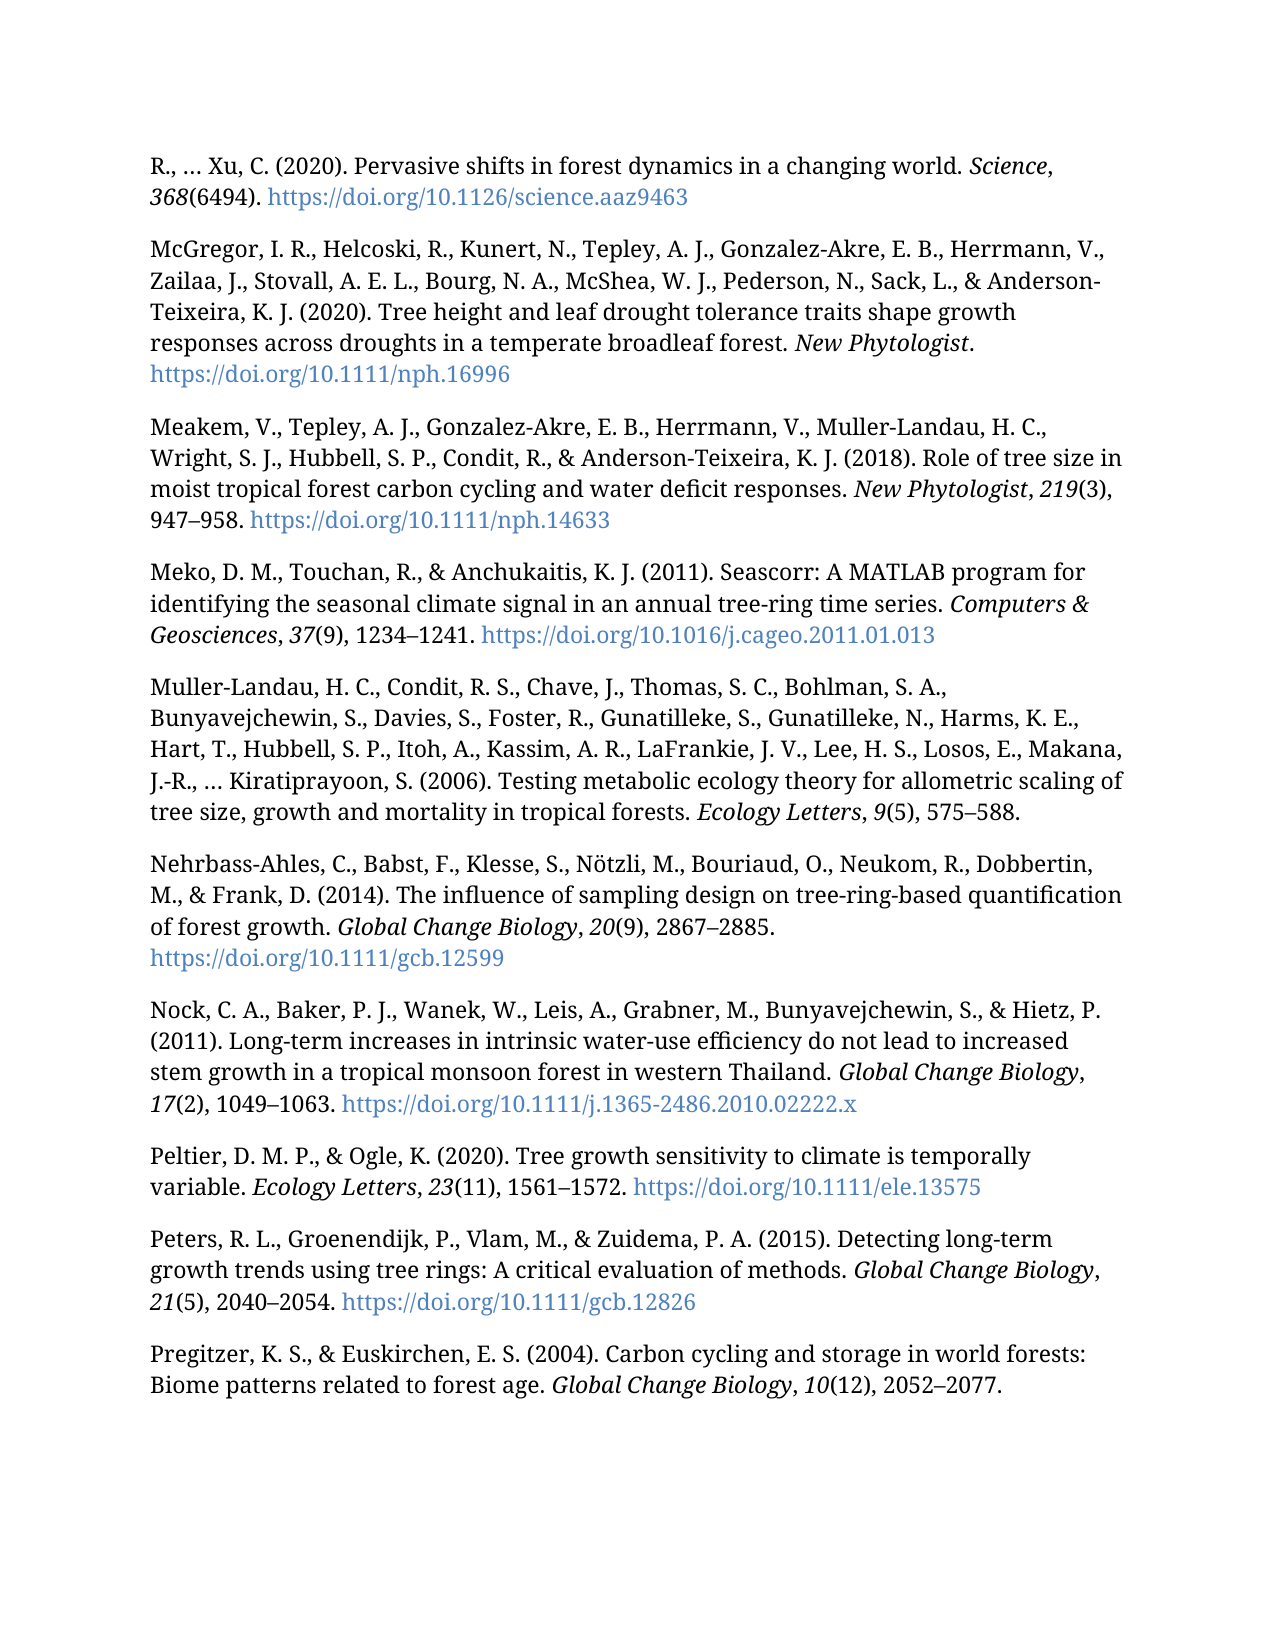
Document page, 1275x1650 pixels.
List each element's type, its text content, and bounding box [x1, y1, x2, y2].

text Peltier, D. M. P., & Ogle, K. (2020). Tree growth sensitivity to climate is temporally variable. Ecology Letters, 23(11), 1561–1572. https://doi.org/10.1111/ele.13575 [150, 1139, 1125, 1202]
text Meakem, V., Tepley, A. J., Gonzalez-Akre, E. B., Herrmann, V., Muller-Landau, H. C., Wright, S. J., Hubbell, S. P., Condit, R., & Anderson-Teixeira, K. J. (2018). Role of tree size in moist tropical forest carbon cycling and water deficit responses. New Phytologist, 219(3), 947–958. https://doi.org/10.1111/nph.14633 [150, 410, 1125, 535]
text Peters, R. L., Groenendijk, P., Vlam, M., & Zuidema, P. A. (2015). Detecting long-term growth trends using tree rings: A critical evaluation of methods. Global Change Biology, 21(5), 2040–2054. https://doi.org/10.1111/gcb.12826 [150, 1223, 1125, 1317]
text Muller-Landau, H. C., Condit, R. S., Chave, J., Thomas, S. C., Bohlman, S. A., Bunyavejchewin, S., Davies, S., Foster, R., Gunatilleke, S., Gunatilleke, N., Harms, K. E., Hart, T., Hubbell, S. P., Itoh, A., Kassim, A. R., LaFrankie, J. V., Lee, H. S., Losos, E., Makana, J.-R., … Kiratiprayoon, S. (2006). Testing metabolic ecology theory for allometric scaling of tree size, growth and mortality in tropical forests. Ecology Letters, 9(5), 575–588. [150, 671, 1125, 827]
text McGregor, I. R., Helcoski, R., Kunert, N., Tepley, A. J., Gonzalez-Akre, E. B., Herrmann, V., Zailaa, J., Stovall, A. E. L., Bourg, N. A., McShea, W. J., Pederson, N., Sack, L., & Anderson-Teixeira, K. J. (2020). Tree height and leaf drought tolerance traits shape growth responses across droughts in a temperate broadleaf forest. New Phytologist. https://doi.org/10.1111/nph.16996 [150, 233, 1125, 389]
text Nehrbass-Ahles, C., Babst, F., Klesse, S., Nötzli, M., Bouriaud, O., Neukom, R., Dobbertin, M., & Frank, D. (2014). The influence of sampling design on tree-ring-based quantification of forest growth. Global Change Biology, 20(9), 2867–2885. https://doi.org/10.1111/gcb.12599 [150, 848, 1125, 973]
text Nock, C. A., Baker, P. J., Wanek, W., Leis, A., Grabner, M., Bunyavejchewin, S., & Hietz, P. (2011). Long-term increases in intrinsic water-use efficiency do not lead to increased stem growth in a tropical monsoon forest in western Thailand. Global Change Biology, 17(2), 1049–1063. https://doi.org/10.1111/j.1365-2486.2010.02222.x [150, 994, 1125, 1119]
text Pregitzer, K. S., & Euskirchen, E. S. (2004). Carbon cycling and storage in world forests: Biome patterns related to forest age. Global Change Biology, 10(12), 2052–2077. [150, 1337, 1125, 1400]
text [150, 150, 1125, 212]
text Meko, D. M., Touchan, R., & Anchukaitis, K. J. (2011). Seascorr: A MATLAB program for identifying the seasonal climate signal in an annual tree-ring time series. Computers & Geosciences, 37(9), 1234–1241. https://doi.org/10.1016/j.cageo.2011.01.013 [150, 556, 1125, 650]
